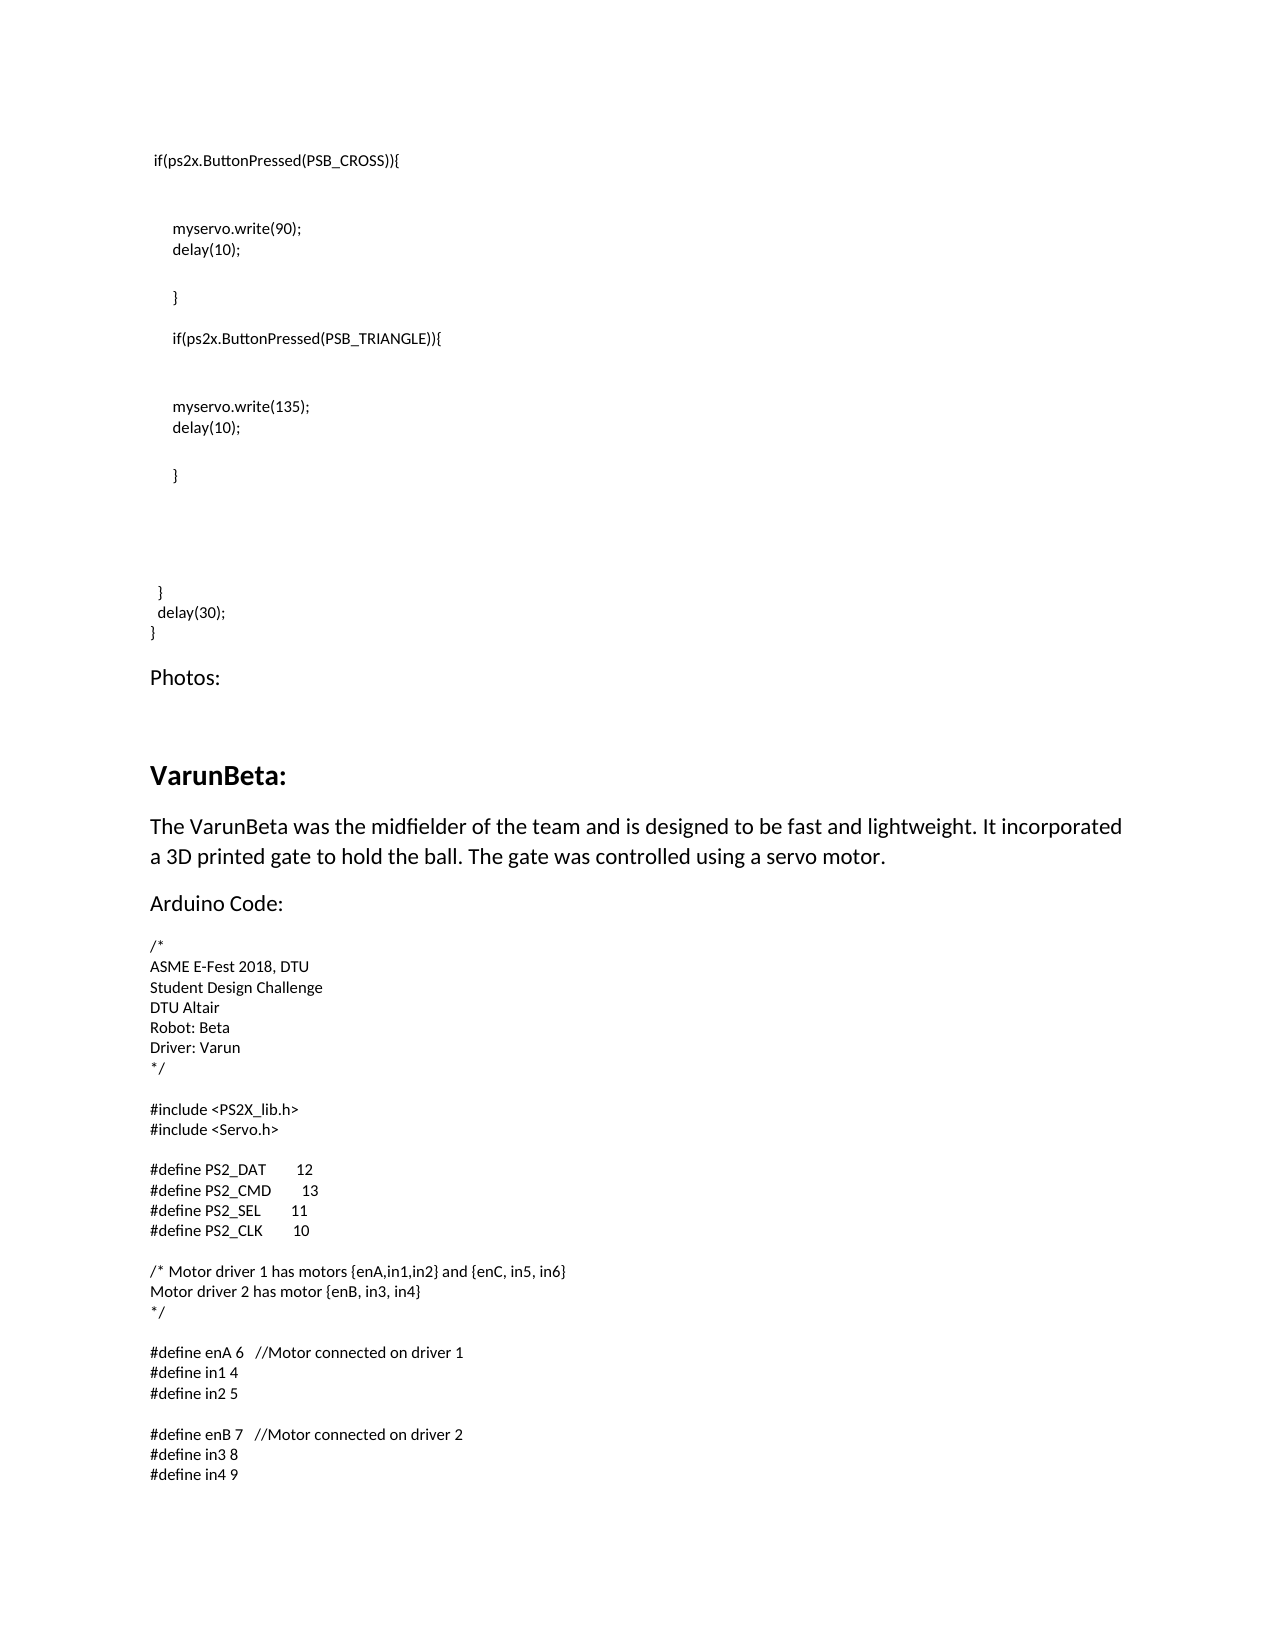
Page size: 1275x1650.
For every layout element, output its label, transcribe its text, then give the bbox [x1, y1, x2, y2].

text #define enB 7 //Motor connected on driver 2 [150, 1424, 1125, 1444]
text #define PS2_DAT 12 [150, 1160, 1125, 1180]
text #define enA 6 //Motor connected on driver 1 [150, 1342, 1125, 1363]
text #define PS2_CMD 13 [150, 1180, 1125, 1200]
text } [150, 287, 1125, 308]
text Robot: Beta [150, 1017, 1125, 1038]
text #define PS2_SEL 11 [150, 1200, 1125, 1221]
text myservo.write(90); [150, 219, 1125, 239]
text #define PS2_CLK 10 [150, 1221, 1125, 1241]
text */ [150, 1302, 1125, 1322]
text Arduino Code: [150, 889, 1125, 917]
text #define in3 8 [150, 1444, 1125, 1464]
text Motor driver 2 has motor {enB, in3, in4} [150, 1282, 1125, 1302]
text delay(10); [150, 417, 1125, 437]
text /* Motor driver 1 has motors {enA,in1,in2} and {enC, in5, in6} [150, 1261, 1125, 1282]
text #define in2 5 [150, 1383, 1125, 1403]
text myservo.write(135); [150, 397, 1125, 417]
text DTU Altair [150, 997, 1125, 1017]
text Student Design Challenge [150, 977, 1125, 997]
text ASME E-Fest 2018, DTU [150, 957, 1125, 977]
text #include <Servo.h> [150, 1119, 1125, 1139]
text } [150, 623, 1125, 643]
text #include <PS2X_lib.h> [150, 1099, 1125, 1119]
text } [150, 582, 1125, 602]
text #define in1 4 [150, 1363, 1125, 1383]
text delay(10); [150, 239, 1125, 259]
text if(ps2x.ButtonPressed(PSB_TRIANGLE)){ [150, 328, 1125, 348]
text /* [150, 936, 1125, 957]
text #define in4 9 [150, 1464, 1125, 1485]
text Driver: Varun [150, 1038, 1125, 1058]
text VarunBeta: [150, 757, 1125, 793]
text Photos: [150, 663, 1125, 691]
text The VarunBeta was the midfielder of the team and is designed to be fast and lightweight. It incorporated a 3D printed gate to hold the ball. The gate was controlled using a servo motor. [150, 812, 1125, 871]
text */ [150, 1058, 1125, 1078]
text delay(30); [150, 602, 1125, 623]
text if(ps2x.ButtonPressed(PSB_CROSS)){ [150, 150, 1125, 170]
text } [150, 465, 1125, 486]
